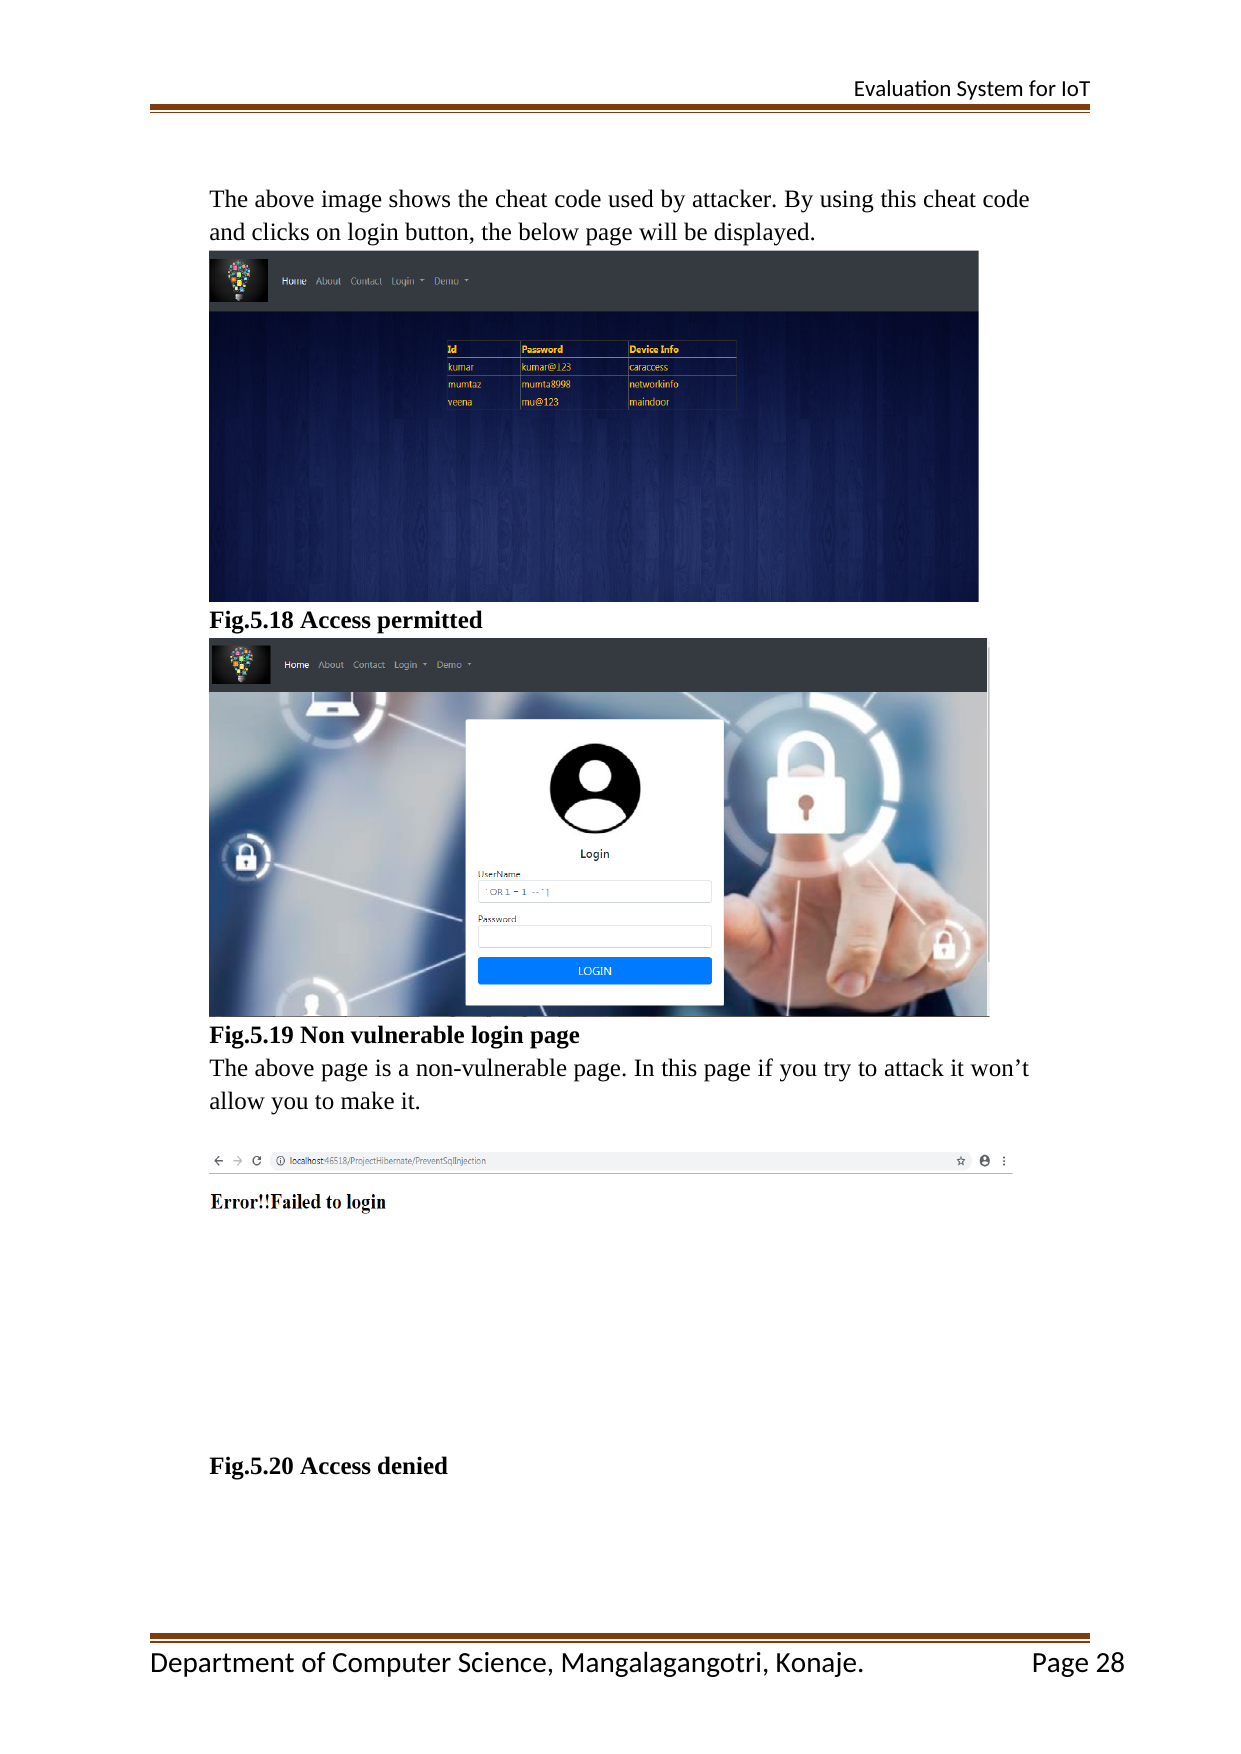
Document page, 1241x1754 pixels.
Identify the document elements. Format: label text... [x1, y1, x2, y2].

picture [209, 638, 990, 1017]
picture [209, 1152, 1013, 1447]
list Fig.5.18 Access permitted [209, 606, 1031, 634]
picture [209, 250, 979, 602]
list The above image shows the cheat code used by attacker. By using this cheat code and clicks on login button, the below page will be displayed. [209, 184, 1031, 246]
list Fig.5.20 Access denied [209, 1451, 1031, 1480]
list Fig.5.19 Non vulnerable login page [209, 1020, 1031, 1049]
list The above page is a non-vulnerable page. In this page if you try to attack it won’t allow you to make it. [209, 1053, 1031, 1115]
